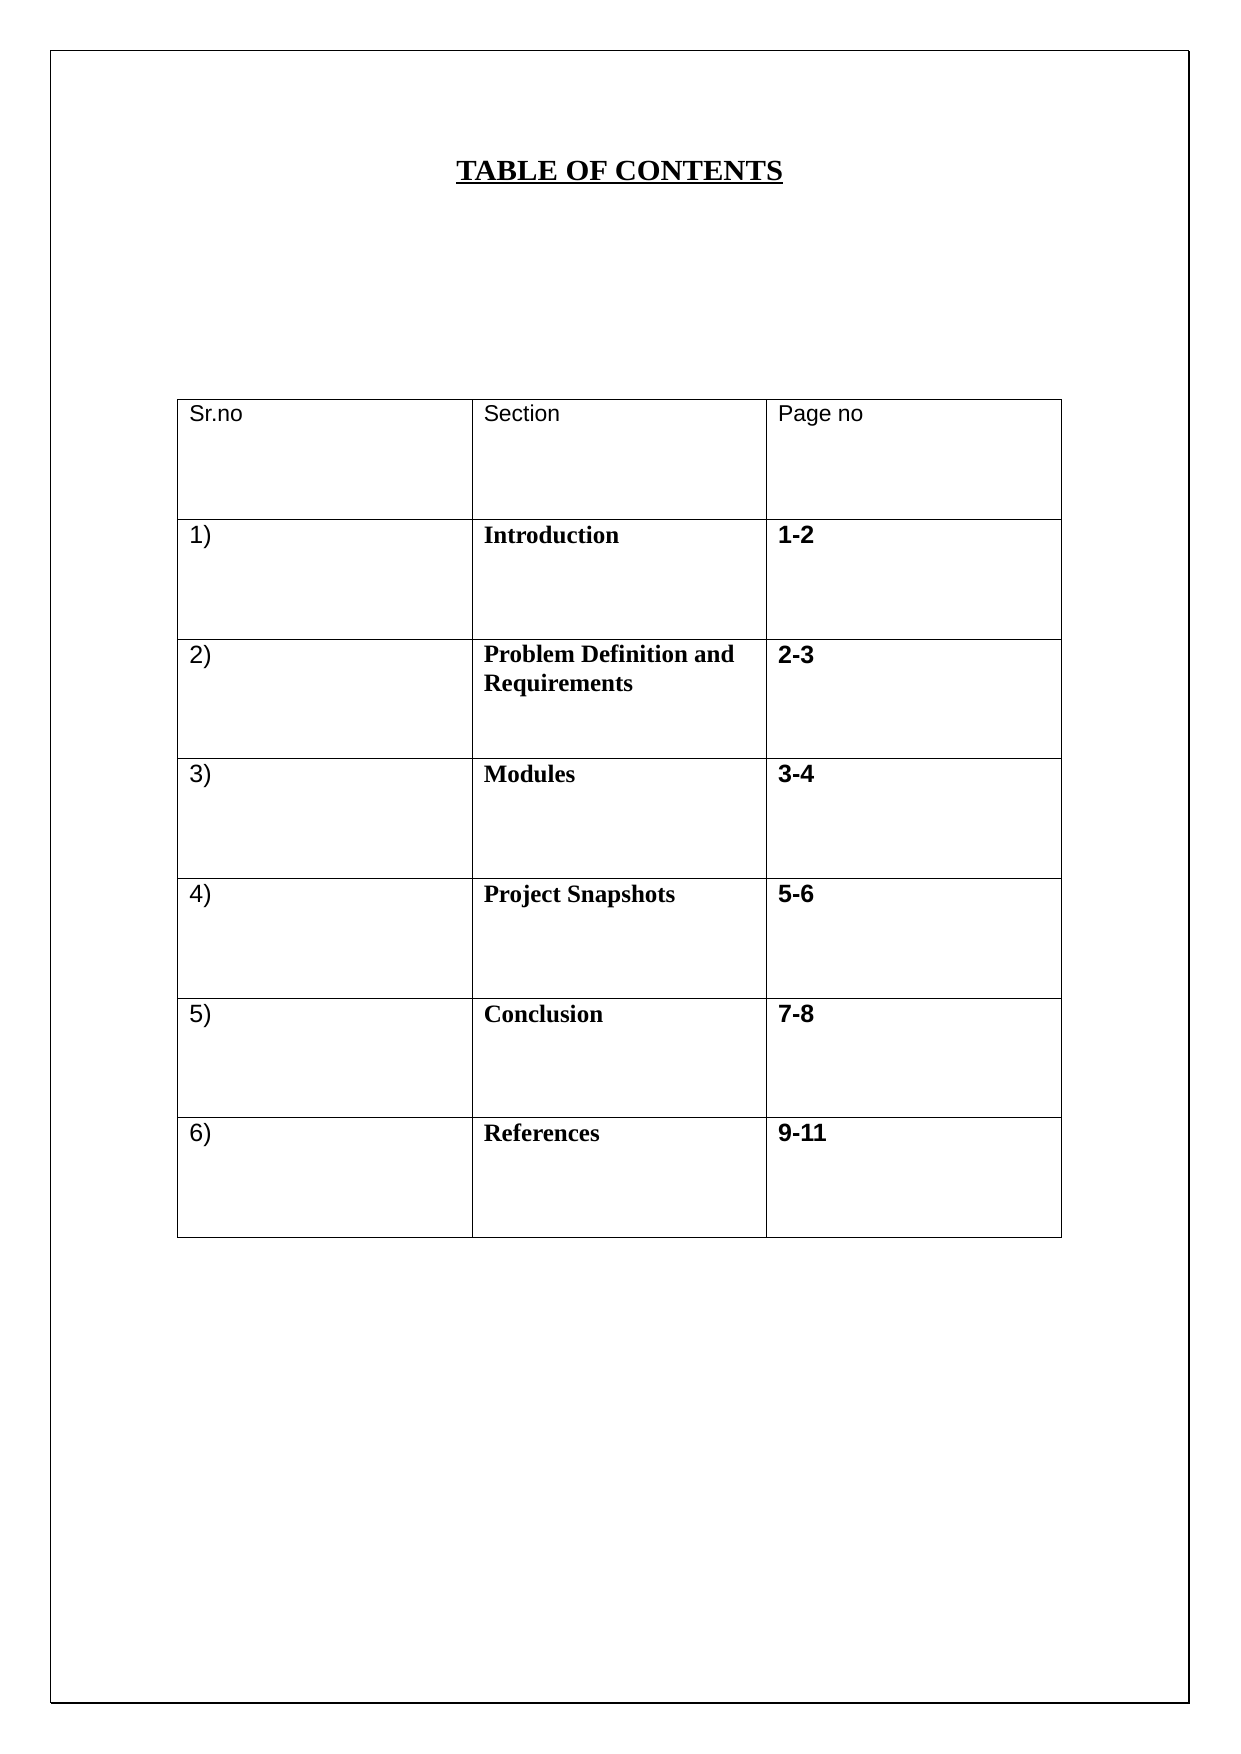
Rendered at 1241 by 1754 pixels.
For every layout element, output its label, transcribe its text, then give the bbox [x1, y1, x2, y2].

table_cell Modules [473, 759, 766, 878]
table_cell 9-11 [767, 1118, 1061, 1237]
table_cell 4) [178, 879, 472, 998]
table_cell Conclusion [473, 999, 766, 1117]
table_cell 2) [178, 640, 472, 758]
table_header Section [473, 400, 766, 519]
table_cell 1-2 [767, 520, 1061, 638]
table_header Sr.no [178, 400, 472, 519]
table_cell 1) [178, 520, 472, 638]
table_cell 6) [178, 1118, 472, 1237]
table_cell 5-6 [767, 879, 1061, 998]
table_cell Project Snapshots [473, 879, 766, 998]
table_cell Problem Definition and Requirements [473, 640, 766, 758]
table_cell Introduction [473, 520, 766, 638]
text TABLE OF CONTENTS [150, 153, 1089, 186]
table_cell 3-4 [767, 759, 1061, 878]
table_header Page no [767, 400, 1061, 519]
table_cell 2-3 [767, 640, 1061, 758]
table_cell References [473, 1118, 766, 1237]
table_cell 3) [178, 759, 472, 878]
table_cell 5) [178, 999, 472, 1117]
table_cell 7-8 [767, 999, 1061, 1117]
